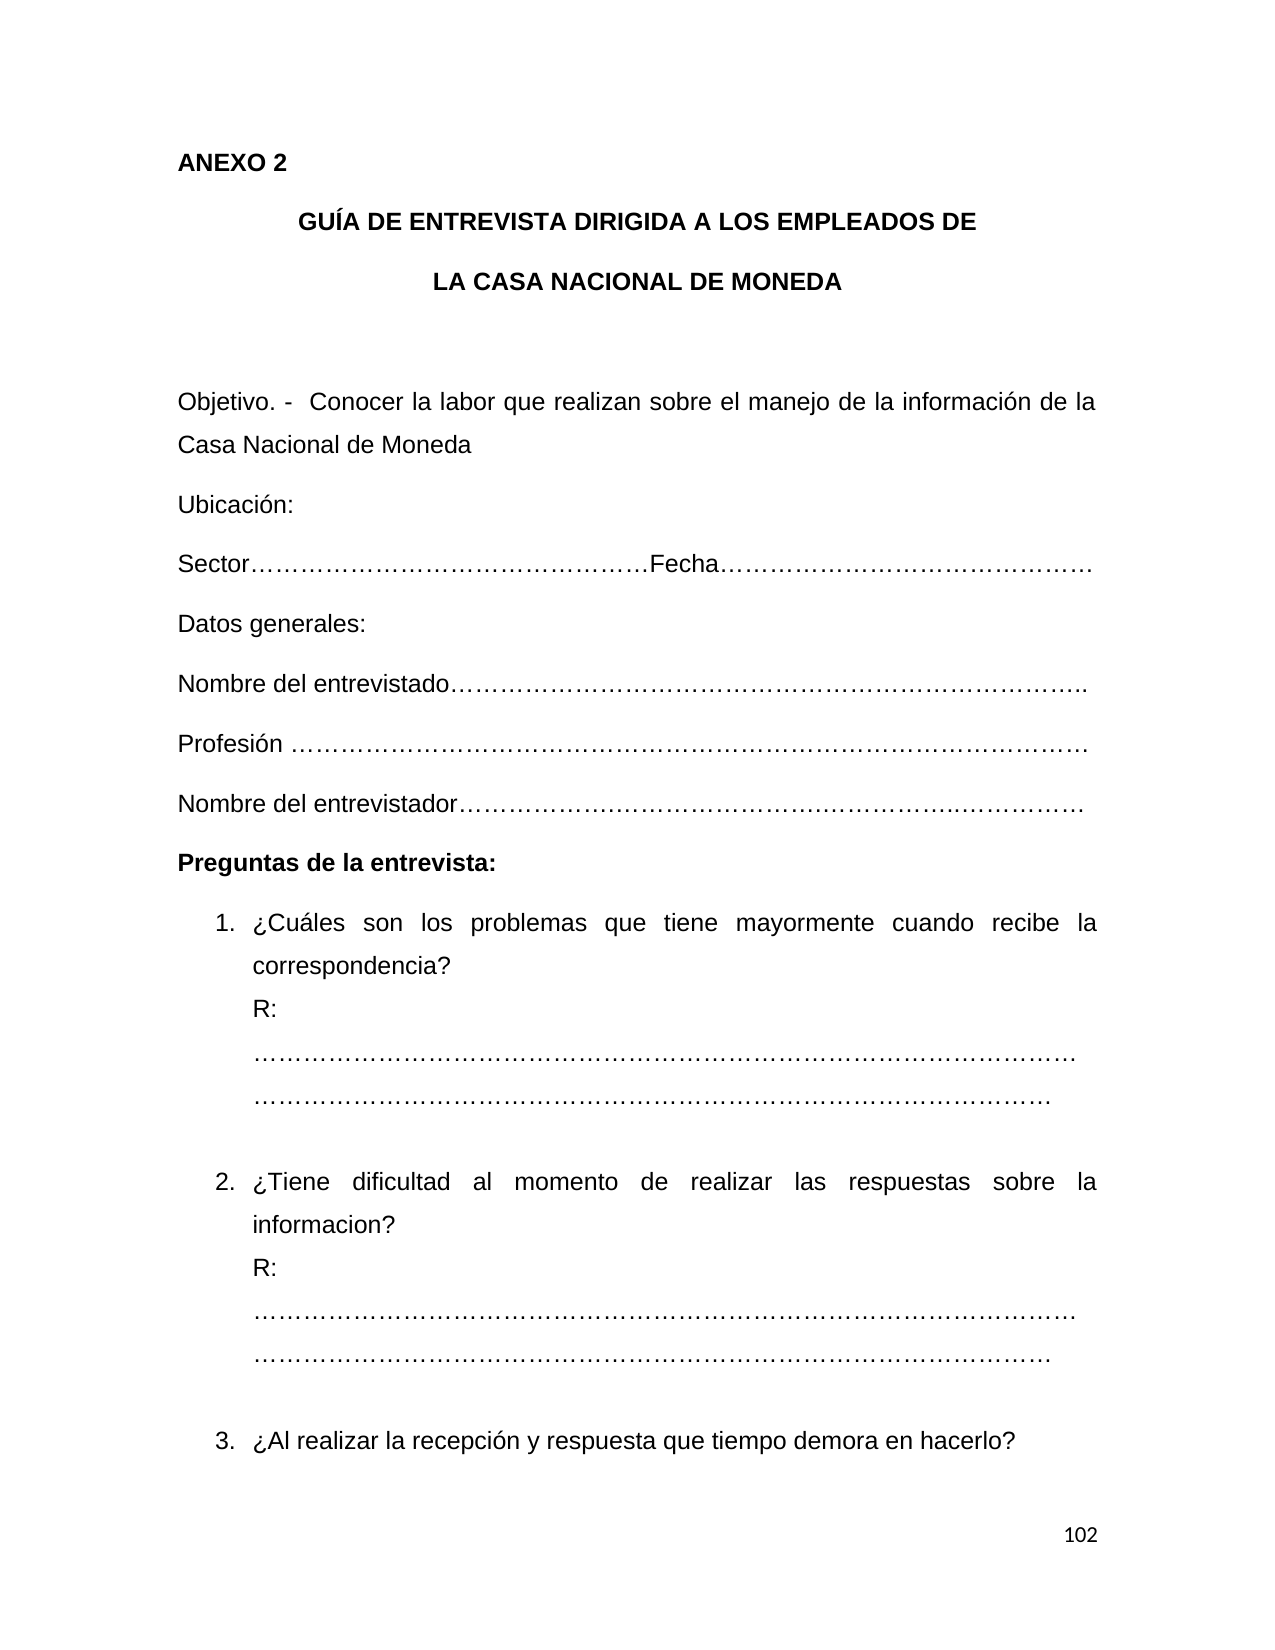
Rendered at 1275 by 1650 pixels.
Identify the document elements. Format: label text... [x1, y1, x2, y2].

list ¿Al realizar la recepción y respuesta que tiempo demora en hacerlo? [215, 1426, 1098, 1454]
list ¿Cuáles son los problemas que tiene mayormente cuando recibe la correspondencia? [215, 908, 1098, 980]
text GUÍA DE ENTREVISTA DIRIGIDA A LOS EMPLEADOS DE [177, 207, 1098, 236]
list R:…………………………………………………………………………………………………………………………………………………………………………… [252, 994, 1098, 1109]
text Preguntas de la entrevista: [177, 848, 1098, 877]
text Objetivo. - Conocer la labor que realizan sobre el manejo de la información de la Casa Nacional de Moneda [177, 387, 1098, 459]
text LA CASA NACIONAL DE MONEDA [177, 267, 1098, 296]
text Nombre del entrevistador……………….…………………….……………..…………… [177, 789, 1098, 817]
text Sector…………………………………………Fecha……………………………………… [177, 549, 1098, 578]
text ANEXO 2 [177, 148, 1098, 176]
text Ubicación: [177, 490, 1098, 518]
text Profesión …………………………………………………………………………………… [177, 729, 1098, 758]
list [252, 1253, 1098, 1368]
list ¿Tiene dificultad al momento de realizar las respuestas sobre la informacion? [215, 1167, 1098, 1239]
text Nombre del entrevistado………………………………………………………………….. [177, 669, 1098, 698]
text Datos generales: [177, 609, 1098, 638]
